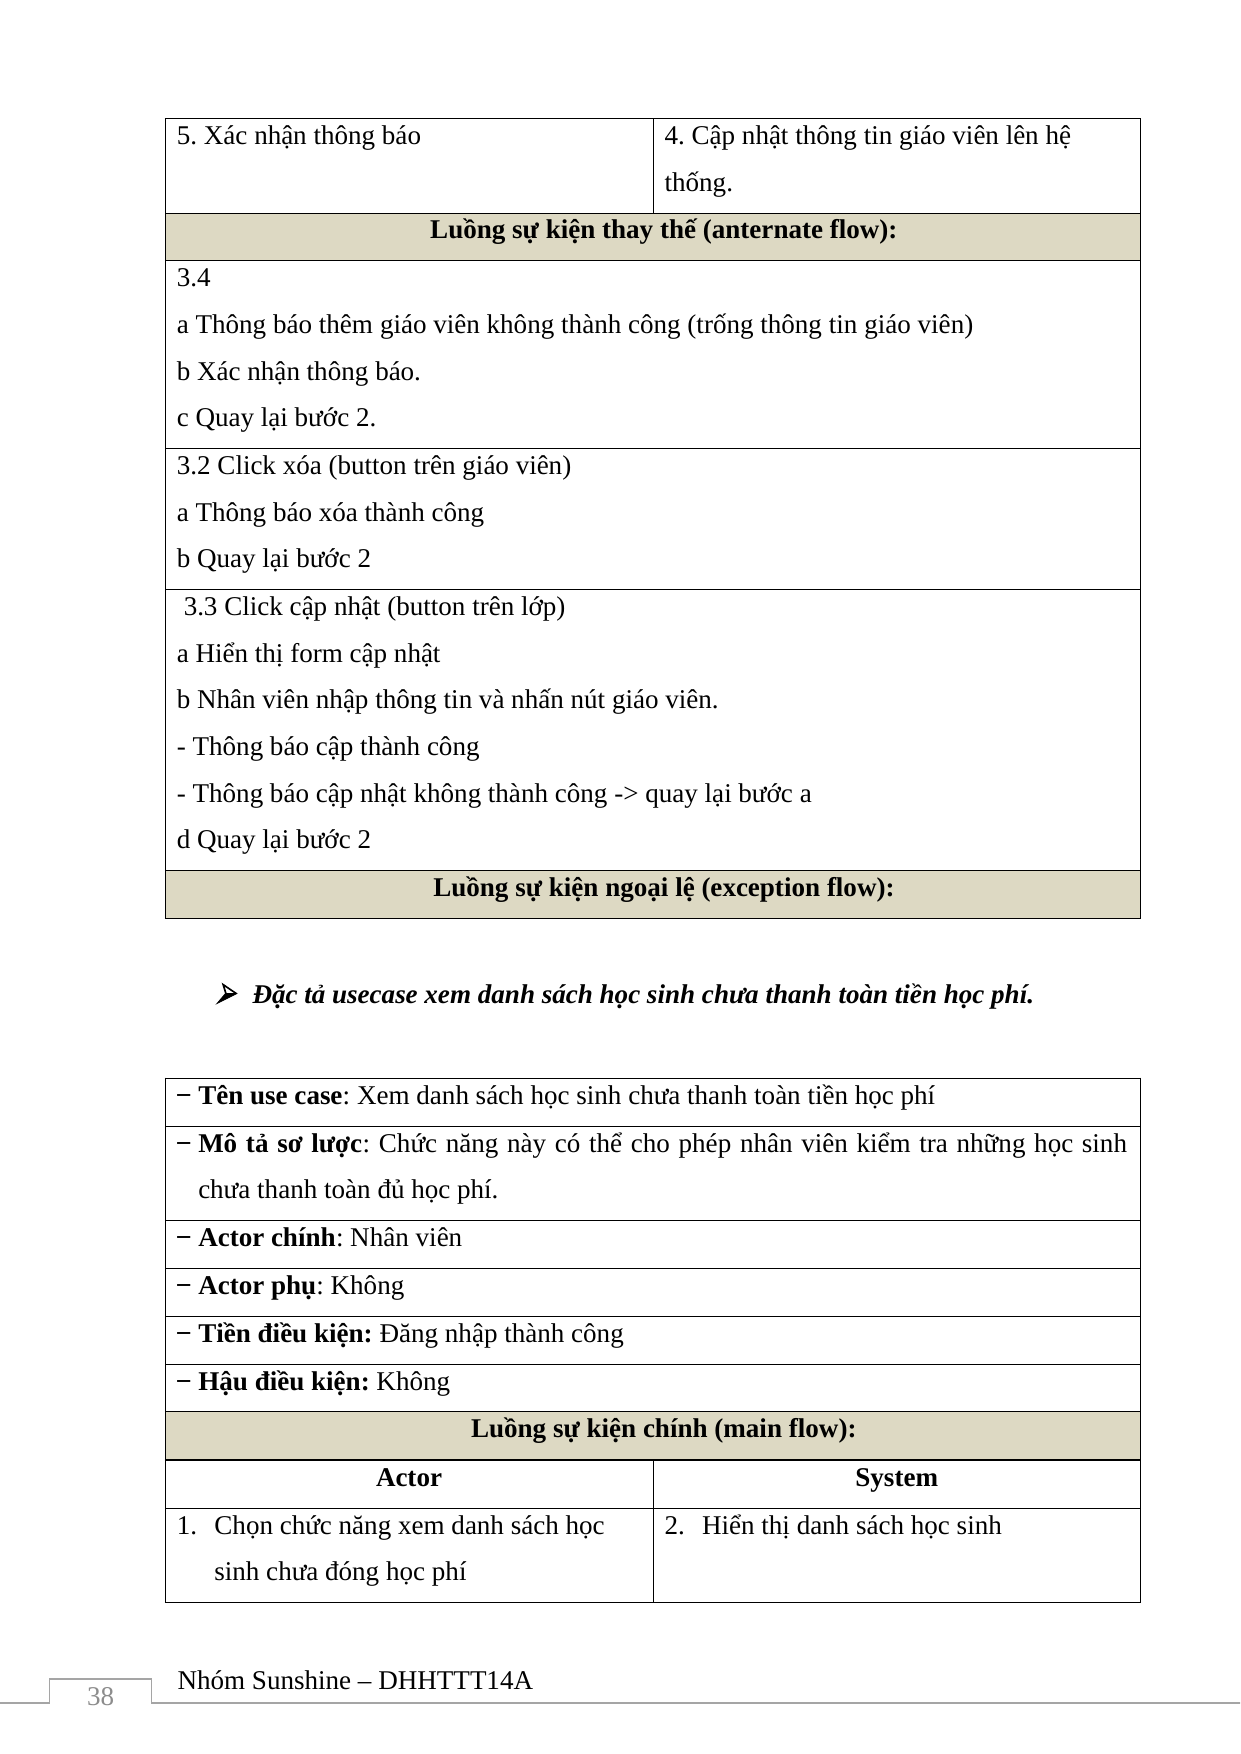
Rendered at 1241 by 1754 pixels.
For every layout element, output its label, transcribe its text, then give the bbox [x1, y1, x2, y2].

table_cell Chọn chức năng xem danh sách học sinh chưa đóng học phí [166, 1509, 653, 1602]
table_cell 4. Cập nhật thông tin giáo viên lên hệ thống. [654, 119, 1140, 212]
table_cell Hậu điều kiện: Không [166, 1365, 1140, 1411]
table_cell 3.3 Click cập nhật (button trên lớp) a Hiển thị form cập nhật b Nhân viên nhập thông tin và nhấn nút giáo viên. - Thông báo cập thành công - Thông báo cập nhật không thành công -> quay lại bước a d Quay lại bước 2 [166, 590, 1140, 870]
table_header Actor [166, 1461, 653, 1508]
table_cell 3.2 Click xóa (button trên giáo viên) a Thông báo xóa thành công b Quay lại bước 2 [166, 449, 1140, 589]
table_cell Luồng sự kiện thay thế (anternate flow): [166, 214, 1140, 260]
table_cell Hiển thị danh sách học sinh [654, 1509, 1140, 1602]
table_header System [654, 1461, 1140, 1508]
table_header Tên use case: Xem danh sách học sinh chưa thanh toàn tiền học phí [166, 1079, 1140, 1126]
table_cell 3.4 a Thông báo thêm giáo viên không thành công (trống thông tin giáo viên) b Xác nhận thông báo. c Quay lại bước 2. [166, 261, 1140, 448]
table_cell 5. Xác nhận thông báo [166, 119, 653, 212]
table_cell Actor chính: Nhân viên [166, 1221, 1140, 1268]
list Đặc tả usecase xem danh sách học sinh chưa thanh toàn tiền học phí. [215, 978, 1152, 1009]
table_cell Luồng sự kiện ngoại lệ (exception flow): [166, 871, 1140, 918]
table_cell Mô tả sơ lược: Chức năng này có thể cho phép nhân viên kiểm tra những học sinh chưa thanh toàn đủ học phí. [166, 1127, 1140, 1220]
table_cell Tiền điều kiện: Đăng nhập thành công [166, 1317, 1140, 1363]
table_cell Actor phụ: Không [166, 1269, 1140, 1316]
table_cell Luồng sự kiện chính (main flow): [166, 1412, 1140, 1459]
